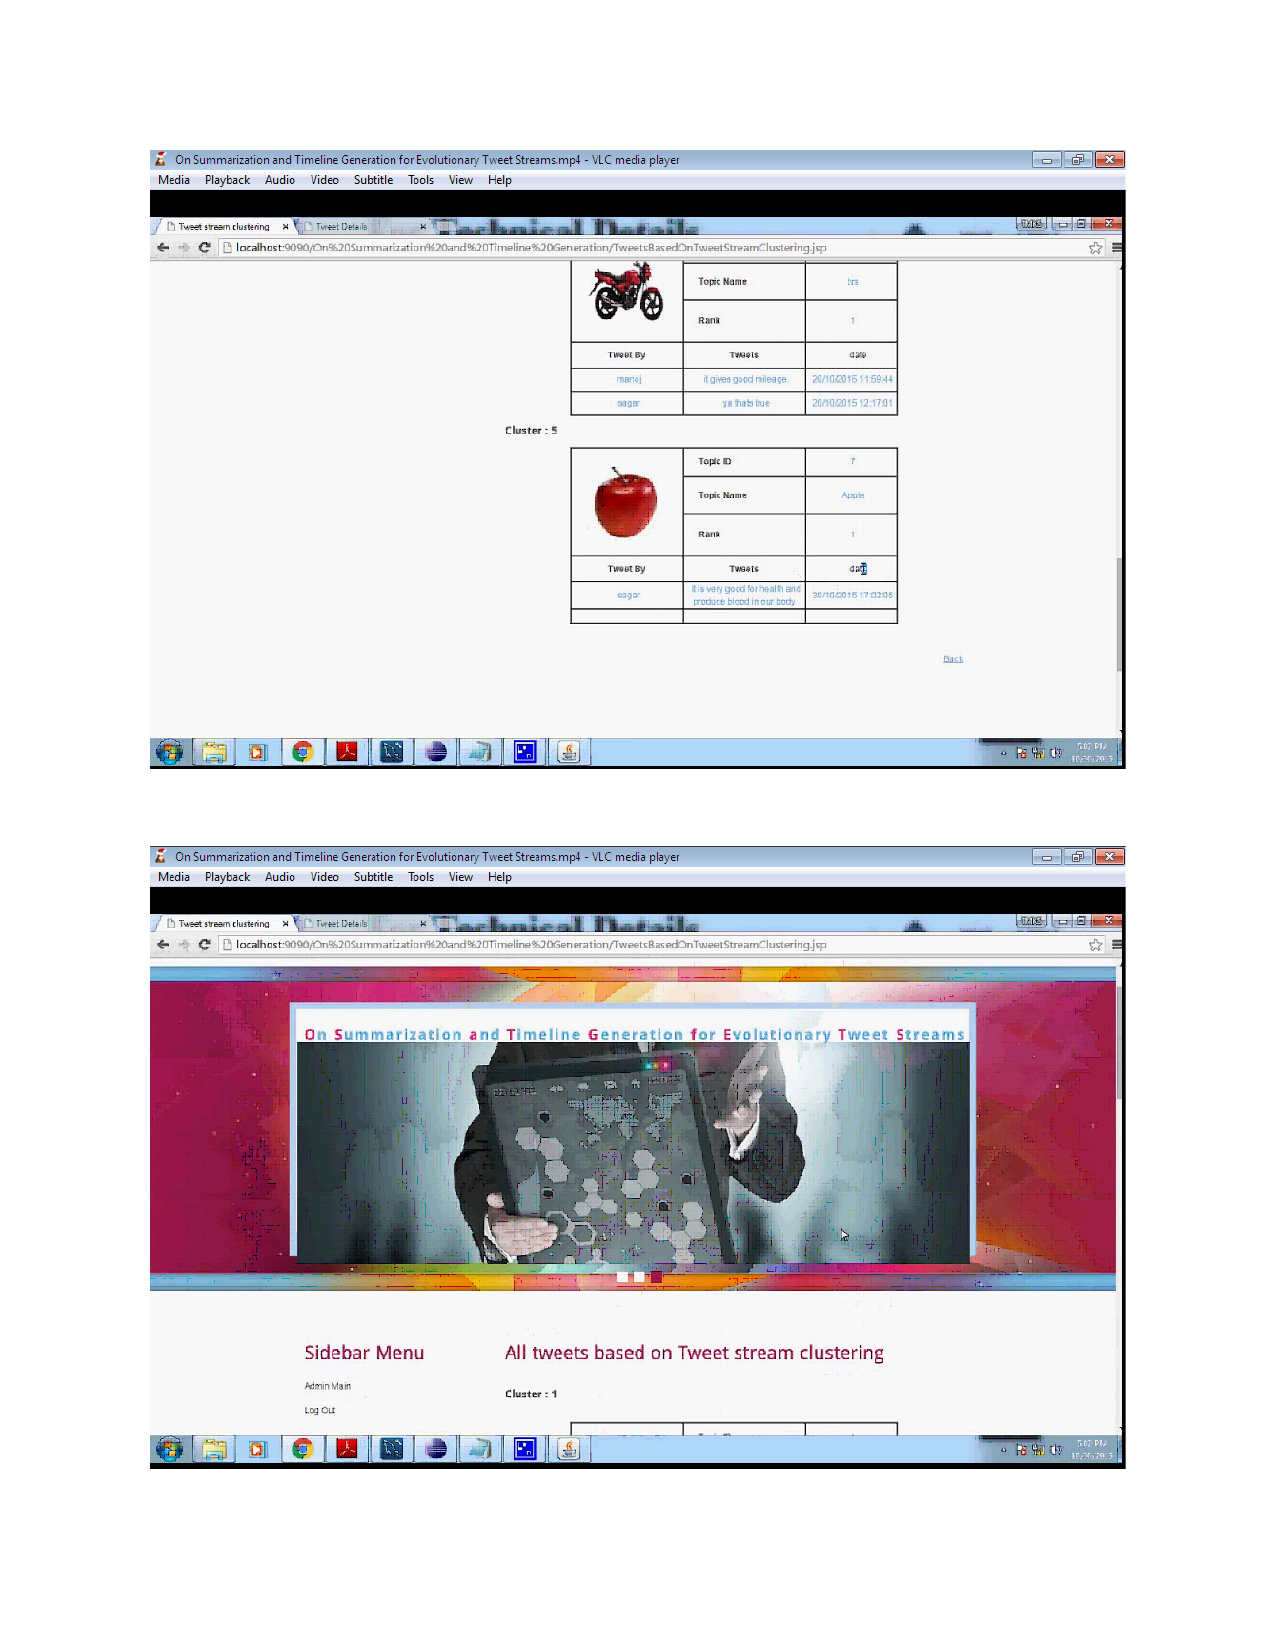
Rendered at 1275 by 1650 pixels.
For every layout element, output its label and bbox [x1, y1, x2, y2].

picture [150, 846, 1126, 1469]
picture [150, 150, 1126, 769]
